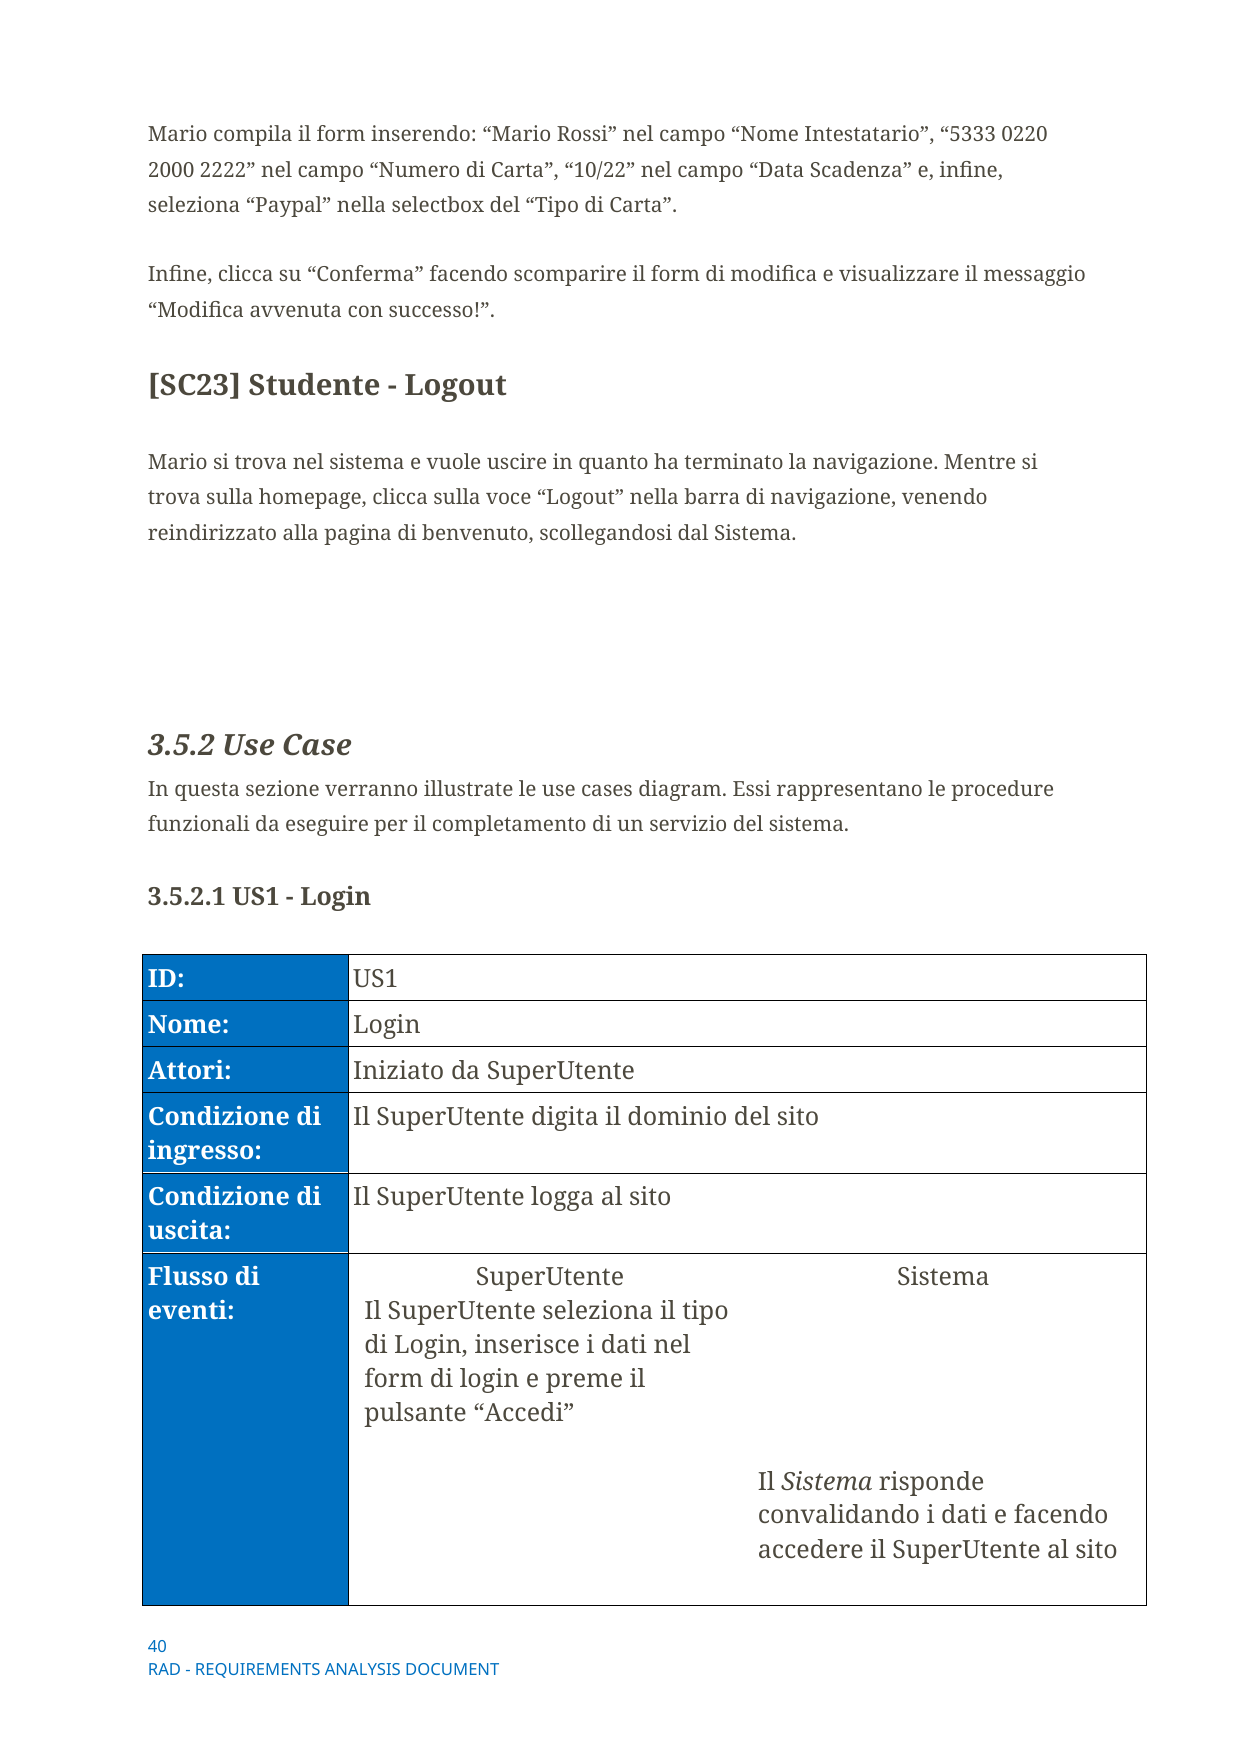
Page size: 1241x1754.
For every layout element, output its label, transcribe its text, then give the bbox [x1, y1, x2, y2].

table_header US1 [349, 955, 1146, 1000]
table_cell Il SuperUtente logga al sito [349, 1174, 1146, 1252]
table_cell Login [349, 1001, 1146, 1046]
table_cell Flusso di eventi: [143, 1254, 348, 1605]
table_cell [349, 1254, 1146, 1605]
text [SC23] Studente - Logout [148, 364, 1092, 403]
subtitle 3.5.2 Use Case [148, 724, 1092, 764]
text Infine, clicca su “Conferma” facendo scomparire il form di modifica e visualizzare il messaggio “Modifica avvenuta con successo!”. [148, 259, 1092, 323]
table_cell Condizione di uscita: [143, 1174, 348, 1252]
table_cell Condizione di ingresso: [143, 1093, 348, 1172]
text Mario si trova nel sistema e vuole uscire in quanto ha terminato la navigazione. Mentre si trova sulla homepage, clicca sulla voce “Logout” nella barra di navigazione, venendo reindirizzato alla pagina di benvenuto, scollegandosi dal Sistema. [148, 447, 1092, 546]
text 3.5.2.1 US1 - Login [148, 878, 1092, 912]
text Mario compila il form inserendo: “Mario Rossi” nel campo “Nome Intestatario”, “5333 0220 2000 2222” nel campo “Numero di Carta”, “10/22” nel campo “Data Scadenza” e, infine, seleziona “Paypal” nella selectbox del “Tipo di Carta”. [148, 119, 1092, 219]
table_cell Il SuperUtente digita il dominio del sito [349, 1093, 1146, 1172]
table_cell Iniziato da SuperUtente [349, 1047, 1146, 1092]
table_cell Attori: [143, 1047, 348, 1092]
table_cell Nome: [143, 1001, 348, 1046]
table_header ID: [143, 955, 348, 1000]
text In questa sezione verranno illustrate le use cases diagram. Essi rappresentano le procedure funzionali da eseguire per il completamento di un servizio del sistema. [148, 774, 1092, 838]
